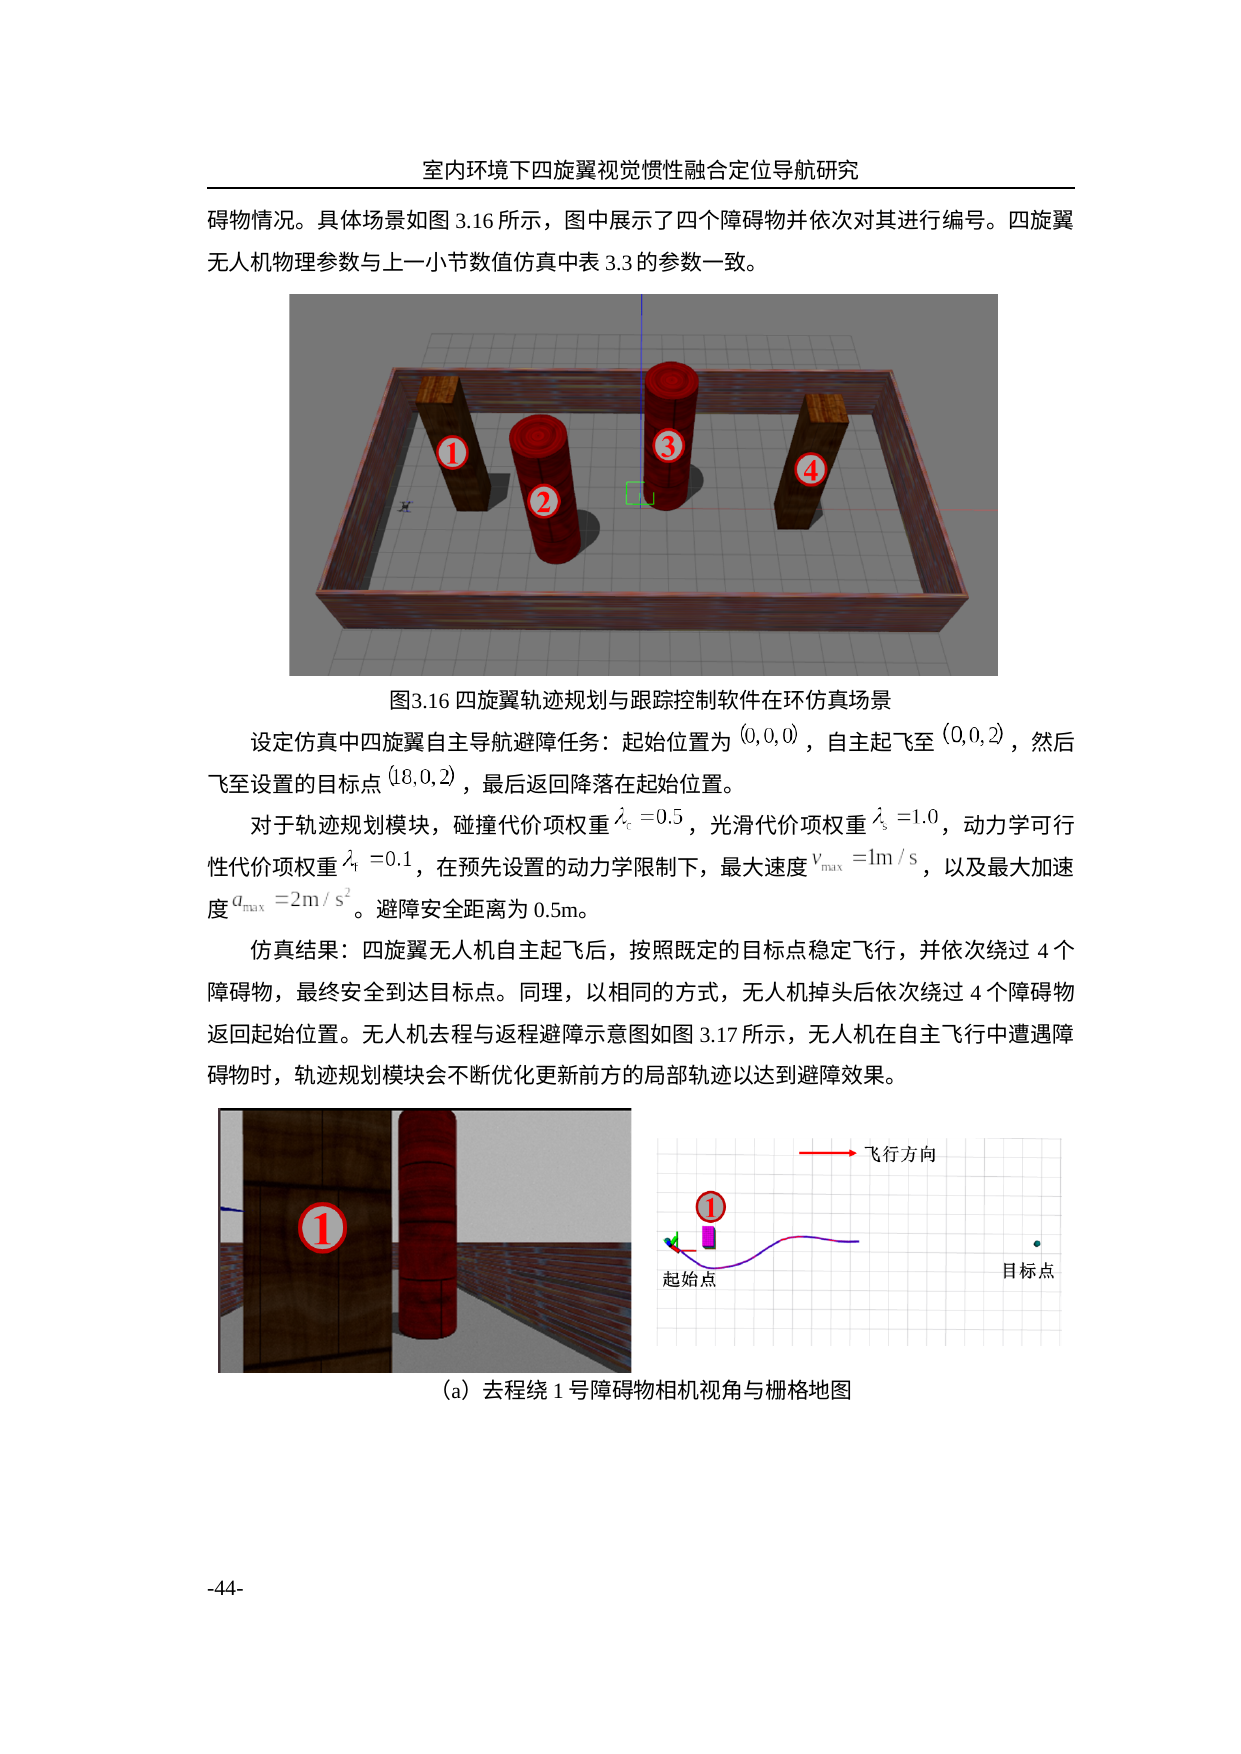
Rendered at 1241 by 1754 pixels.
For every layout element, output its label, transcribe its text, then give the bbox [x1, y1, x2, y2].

text 设定仿真中四旋翼自主导航避障任务：起始位置为，自主起飞至，然后飞至设置的目标点，最后返回降落在起始位置。 [207, 717, 1075, 800]
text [207, 195, 1075, 278]
picture [218, 1108, 632, 1373]
table_cell （a）去程绕1号障碍物相机视角与栅格地图 [207, 1373, 1075, 1404]
picture [289, 294, 998, 676]
table_header [641, 1092, 1075, 1373]
text 对于轨迹规划模块，碰撞代价项权重，光滑代价项权重，动力学可行性代价项权重，在预先设置的动力学限制下，最大速度，以及最大加速度。避障安全距离为0.5m。 [207, 800, 1075, 925]
picture [652, 1136, 1066, 1346]
table_header [207, 1092, 641, 1373]
